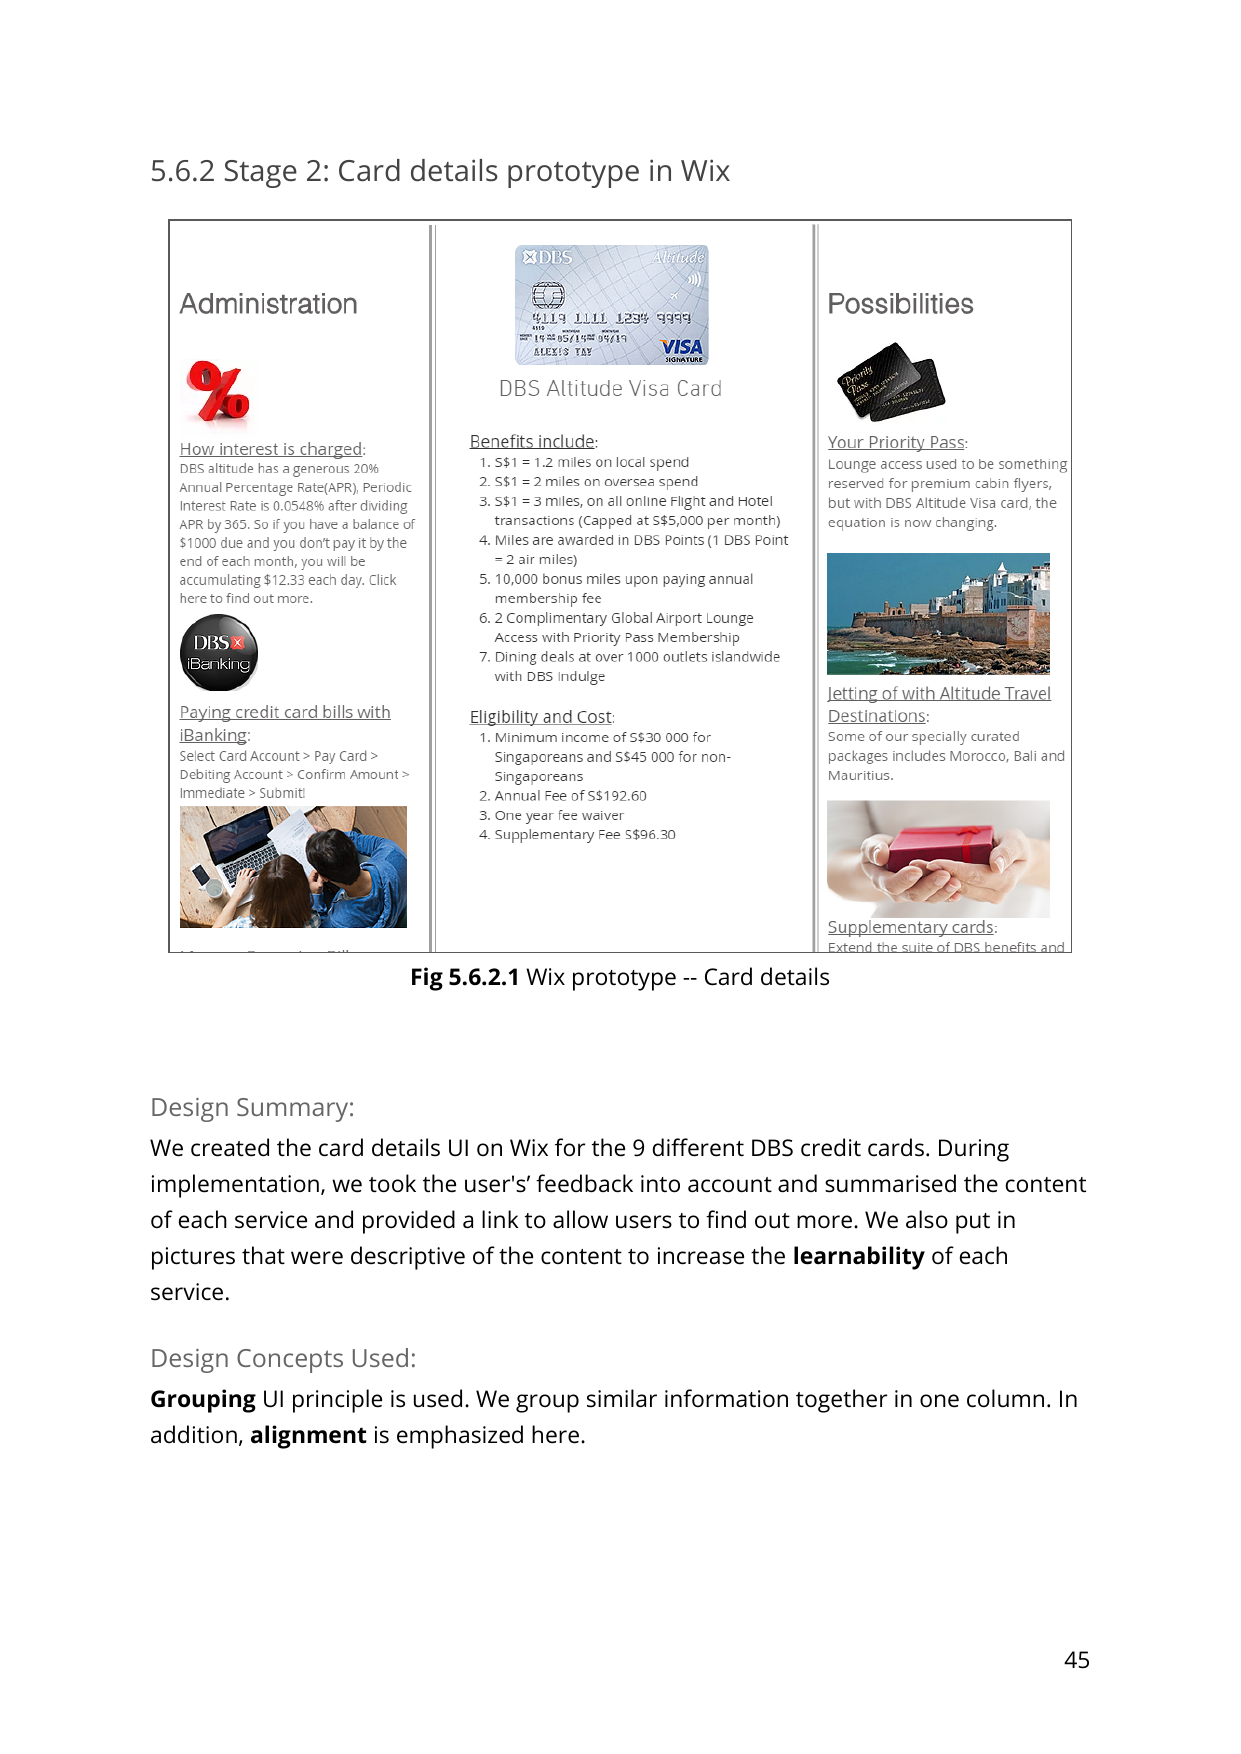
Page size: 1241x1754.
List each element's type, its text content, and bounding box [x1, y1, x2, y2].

subtitle 5.6.2 Stage 2: Card details prototype in Wix [150, 150, 1090, 190]
text We created the card details UI on Wix for the 9 different DBS credit cards. During implementation, we took the user's’ feedback into account and summarised the content of each service and provided a link to allow users to find out more. We also put in pictures that were descriptive of the content to increase the learnability of each service. [150, 1132, 1090, 1307]
picture [170, 221, 1071, 952]
text Fig 5.6.2.1 Wix prototype -- Card details [150, 961, 1090, 993]
text Grouping UI principle is used. We group similar information together in one column. In addition, alignment is emphasized here. [150, 1383, 1090, 1451]
subtitle Design Concepts Used: [150, 1341, 1090, 1375]
subtitle Design Summary: [150, 1090, 1090, 1124]
